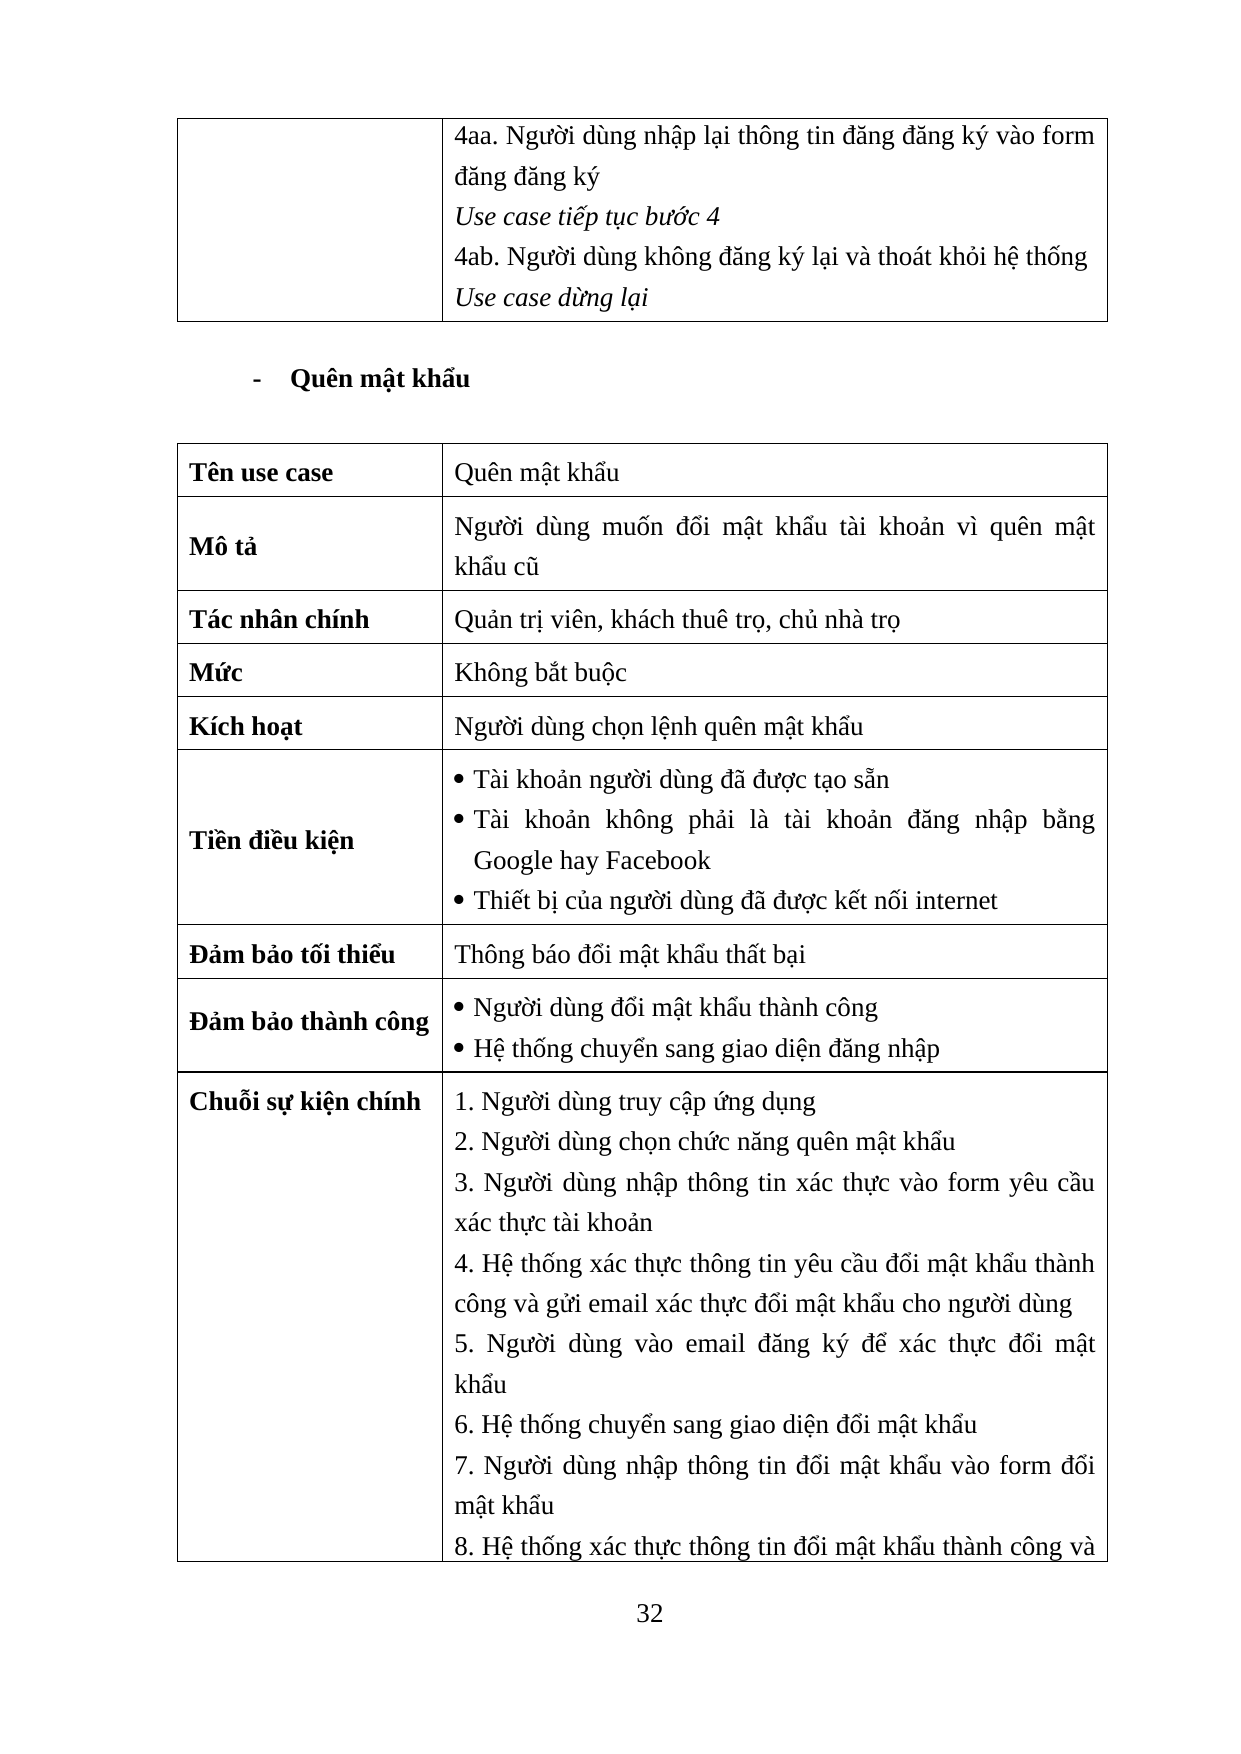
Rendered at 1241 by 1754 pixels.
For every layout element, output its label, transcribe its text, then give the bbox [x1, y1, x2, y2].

table_cell Mức [178, 644, 442, 696]
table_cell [178, 119, 442, 321]
table_cell Kích hoạt [178, 697, 442, 749]
table_cell Người dùng chọn lệnh quên mật khẩu [443, 697, 1107, 749]
table_cell Đảm bảo tối thiểu [178, 925, 442, 977]
table_header Quên mật khẩu [443, 444, 1107, 496]
table_cell Chuỗi sự kiện chính [178, 1073, 442, 1561]
table_cell Tài khoản người dùng đã được tạo sẵn Tài khoản không phải là tài khoản đăng nhập bằng Google hay Facebook Thiết bị của người dùng đã được kết nối internet [443, 750, 1107, 924]
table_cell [443, 1073, 1107, 1561]
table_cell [443, 119, 1107, 321]
table_header Tên use case [178, 444, 442, 496]
list Quên mật khẩu [252, 362, 1122, 393]
table_cell Đảm bảo thành công [178, 979, 442, 1071]
table_cell Tác nhân chính [178, 591, 442, 643]
table_cell Mô tả [178, 497, 442, 590]
table_cell Thông báo đổi mật khẩu thất bại [443, 925, 1107, 977]
table_cell Người dùng đổi mật khẩu thành công Hệ thống chuyển sang giao diện đăng nhập [443, 979, 1107, 1071]
table_cell Không bắt buộc [443, 644, 1107, 696]
table_cell Tiền điều kiện [178, 750, 442, 924]
table_cell Người dùng muốn đổi mật khẩu tài khoản vì quên mật khẩu cũ [443, 497, 1107, 590]
table_cell Quản trị viên, khách thuê trọ, chủ nhà trọ [443, 591, 1107, 643]
